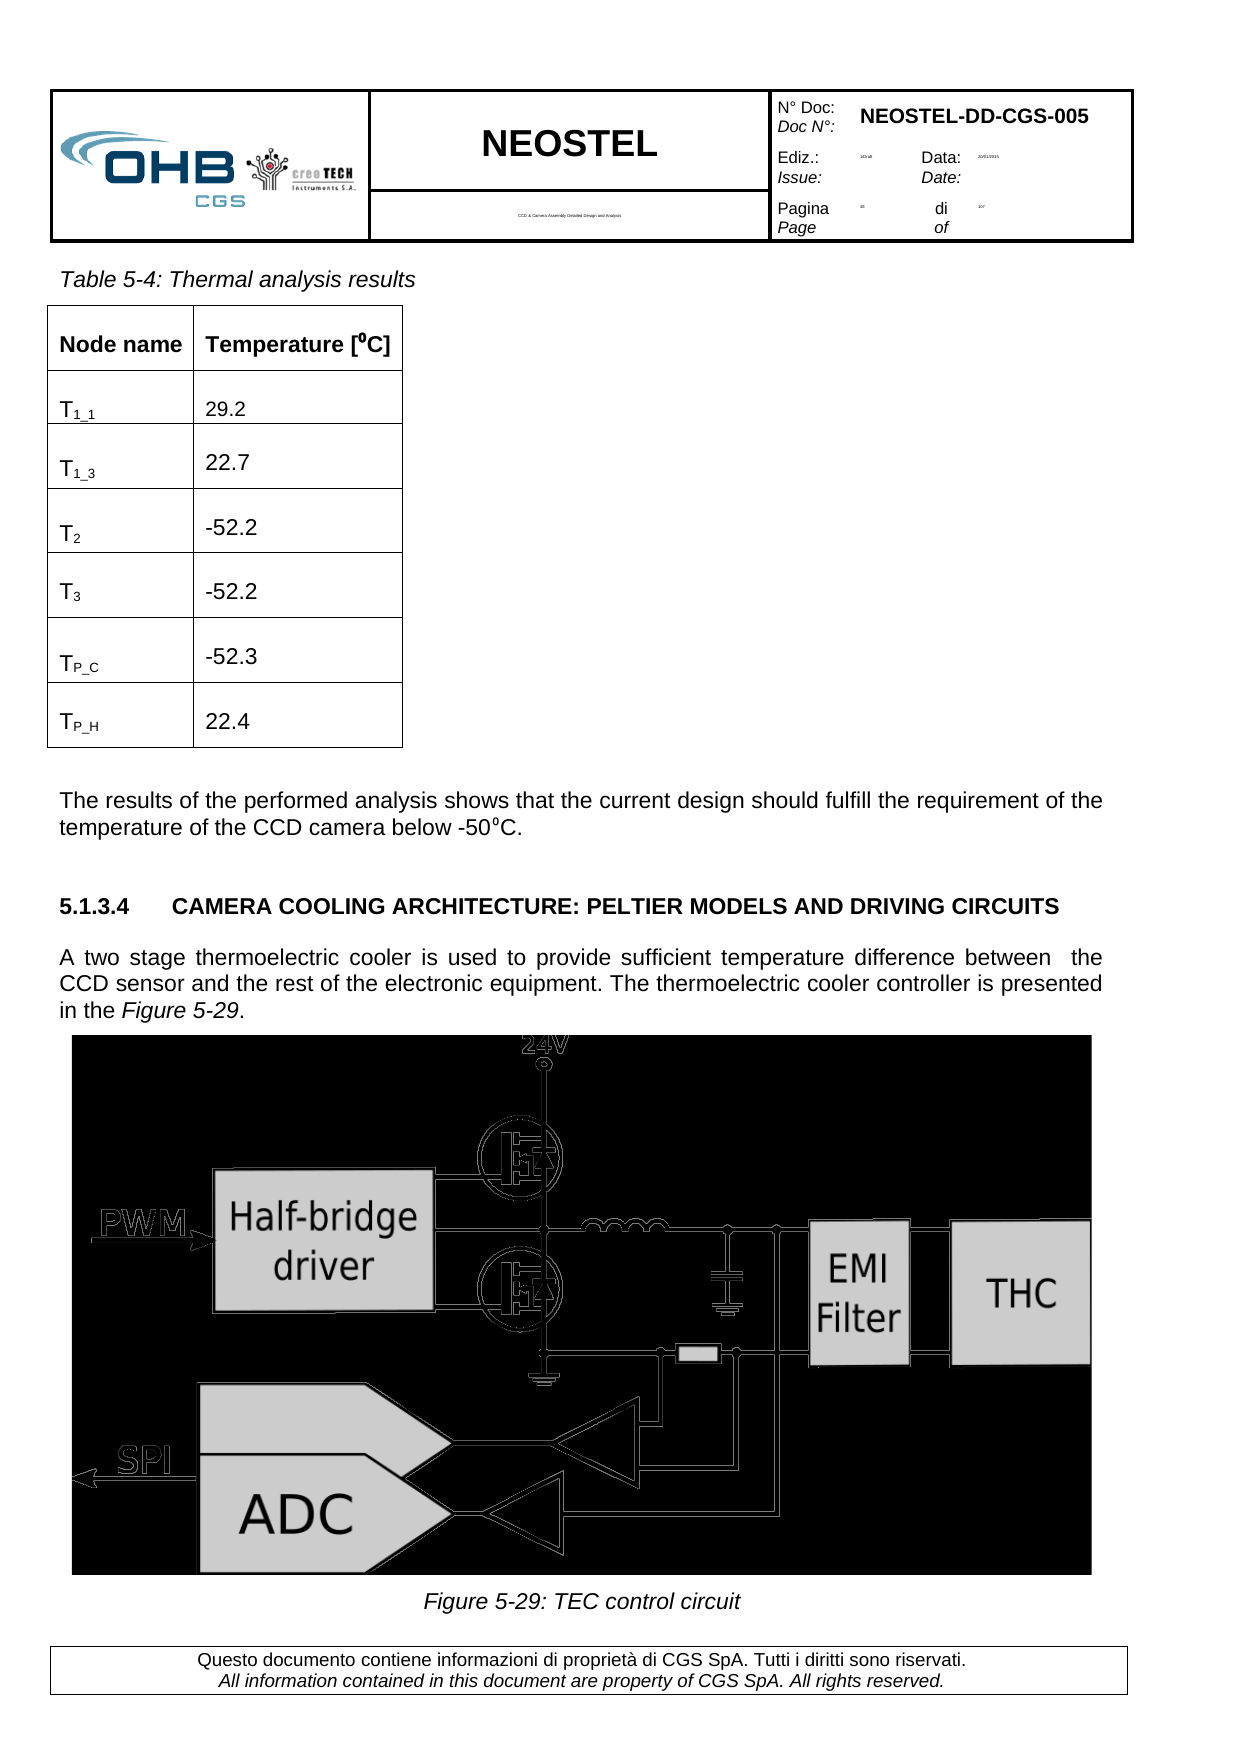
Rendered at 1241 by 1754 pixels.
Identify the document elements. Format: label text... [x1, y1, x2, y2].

table_cell 22.7 [194, 424, 402, 487]
text The results of the performed analysis shows that the current design should fulfill the requirement of the temperature of the CCD camera below -50⁰C. [59, 787, 1104, 841]
table_cell T2 [48, 489, 193, 552]
table_cell -52.3 [194, 618, 402, 682]
table_cell -52.2 [194, 553, 402, 617]
table_header Node name [48, 306, 193, 370]
table_cell 22.4 [194, 683, 402, 747]
table_cell -52.2 [194, 489, 402, 552]
table_cell 29.2 [194, 371, 402, 422]
table_cell TP_H [48, 683, 193, 747]
table_cell T1_1 [48, 371, 193, 422]
picture [60, 131, 361, 207]
subtitle CAMERA COOLING ARCHITECTURE: PELTIER MODELS AND DRIVING CIRCUITS [59, 893, 1104, 919]
table_cell T3 [48, 553, 193, 617]
table_cell T1_3 [48, 424, 193, 487]
table_header Temperature [⁰C] [194, 306, 402, 370]
table_cell TP_C [48, 618, 193, 682]
